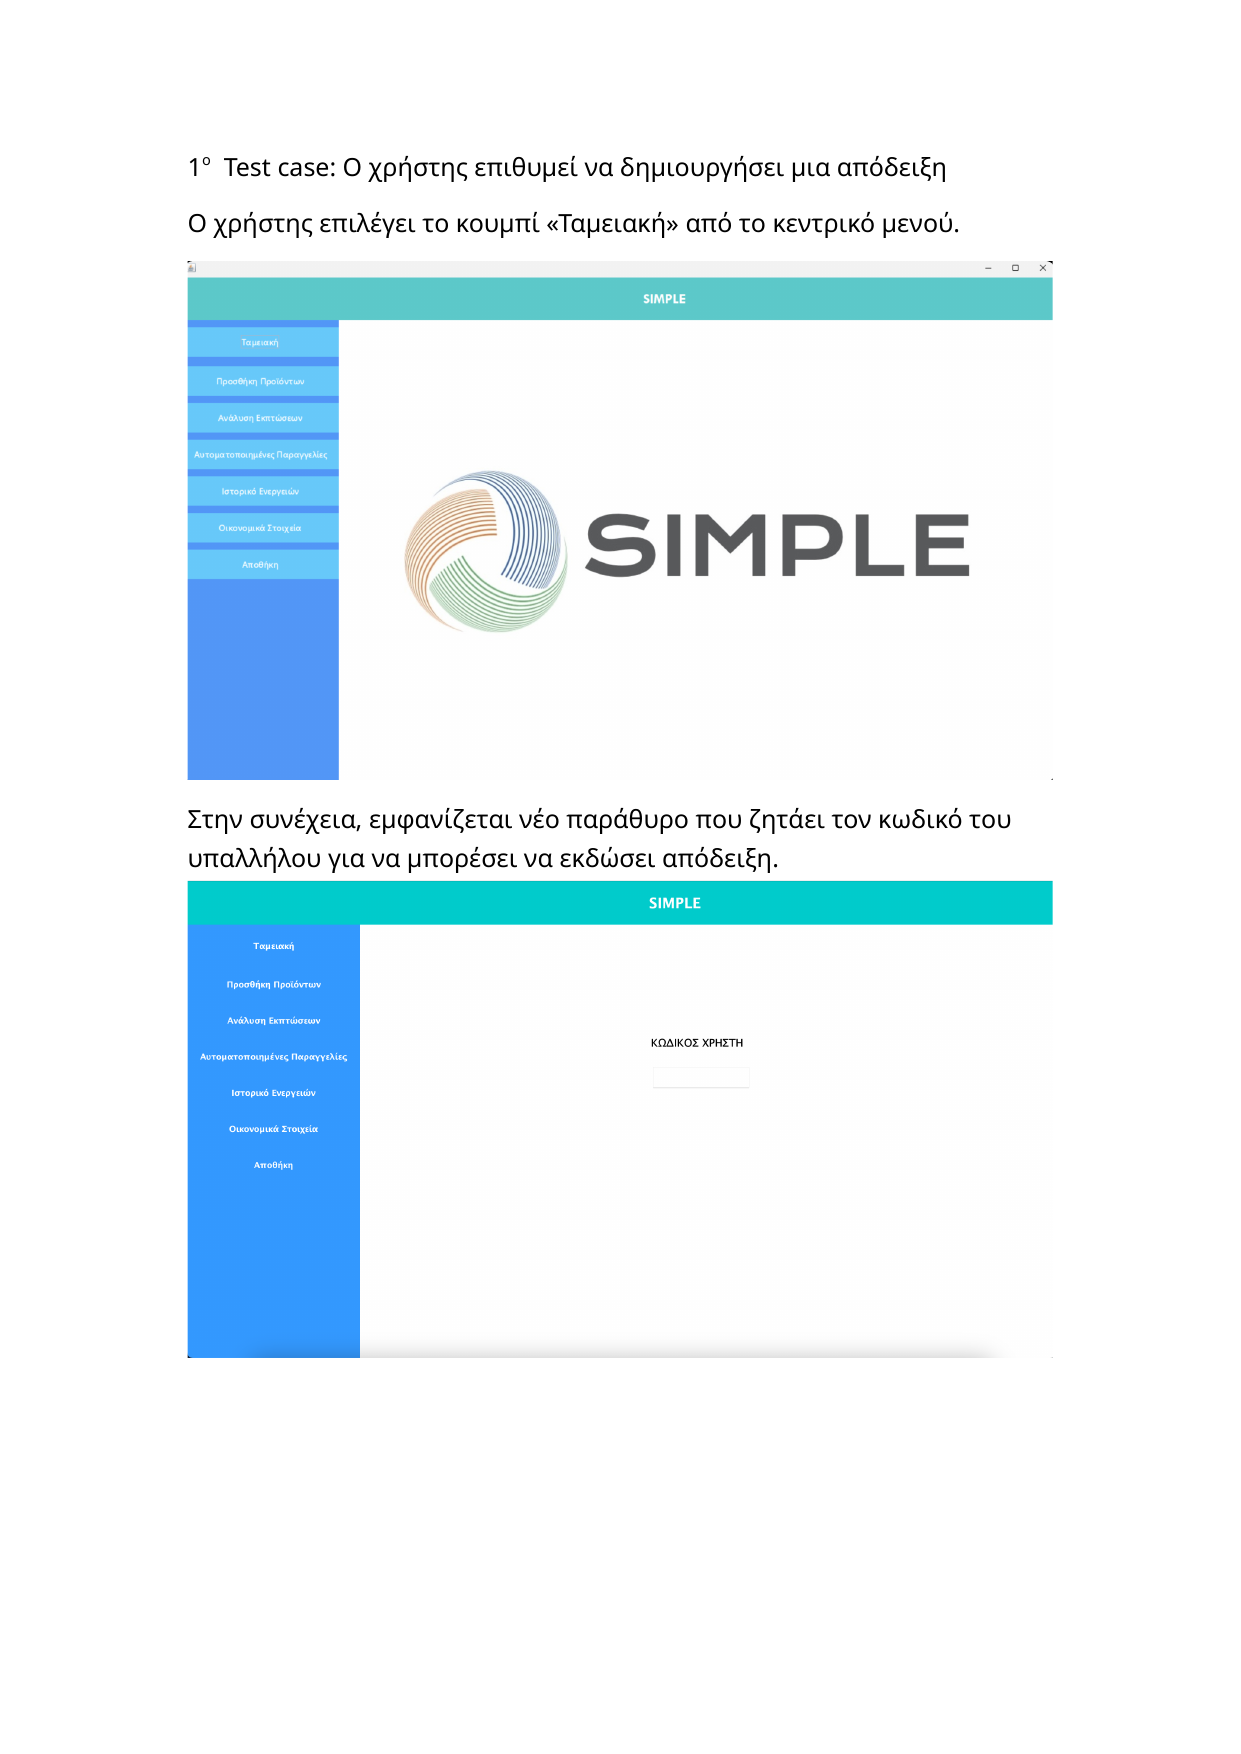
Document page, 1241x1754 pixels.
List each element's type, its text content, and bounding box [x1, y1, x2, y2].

text 1ο Test case: Ο χρήστης επιθυμεί να δημιουργήσει μια απόδειξη [187, 150, 1053, 184]
picture [187, 261, 1053, 780]
text Στην συνέχεια, εμφανίζεται νέο παράθυρο που ζητάει τον κωδικό του υπαλλήλου για να μπορέσει να εκδώσει απόδειξη. [187, 802, 1053, 880]
text Ο χρήστης επιλέγει το κουμπί «Ταμειακή» από το κεντρικό μενού. [187, 206, 1053, 240]
picture [187, 880, 1053, 1358]
